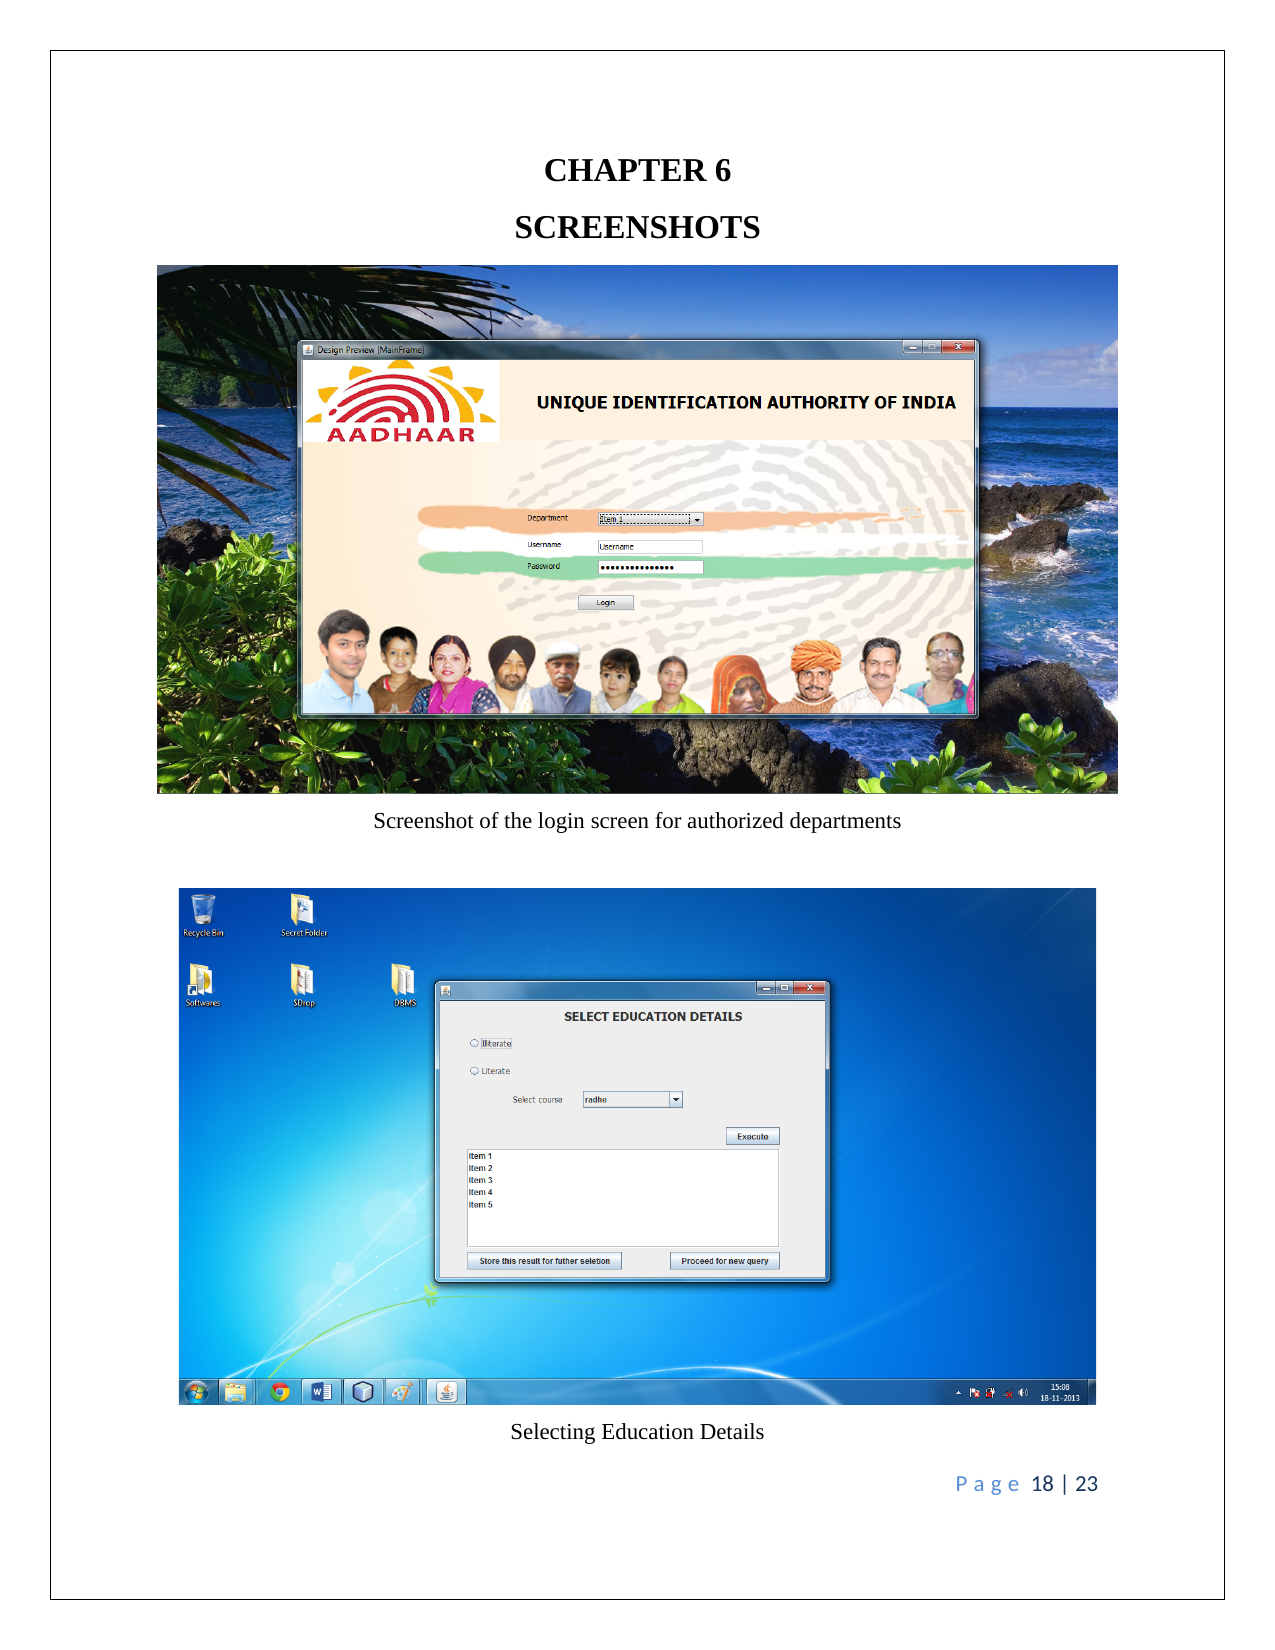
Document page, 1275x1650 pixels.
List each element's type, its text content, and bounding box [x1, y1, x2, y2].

text Screenshot of the login screen for authorized departments [150, 807, 1125, 833]
text Selecting Education Details [150, 1418, 1125, 1444]
picture [157, 265, 1118, 794]
text SCREENSHOTS [150, 207, 1125, 246]
picture [178, 888, 1097, 1405]
text CHAPTER 6 [150, 150, 1125, 188]
